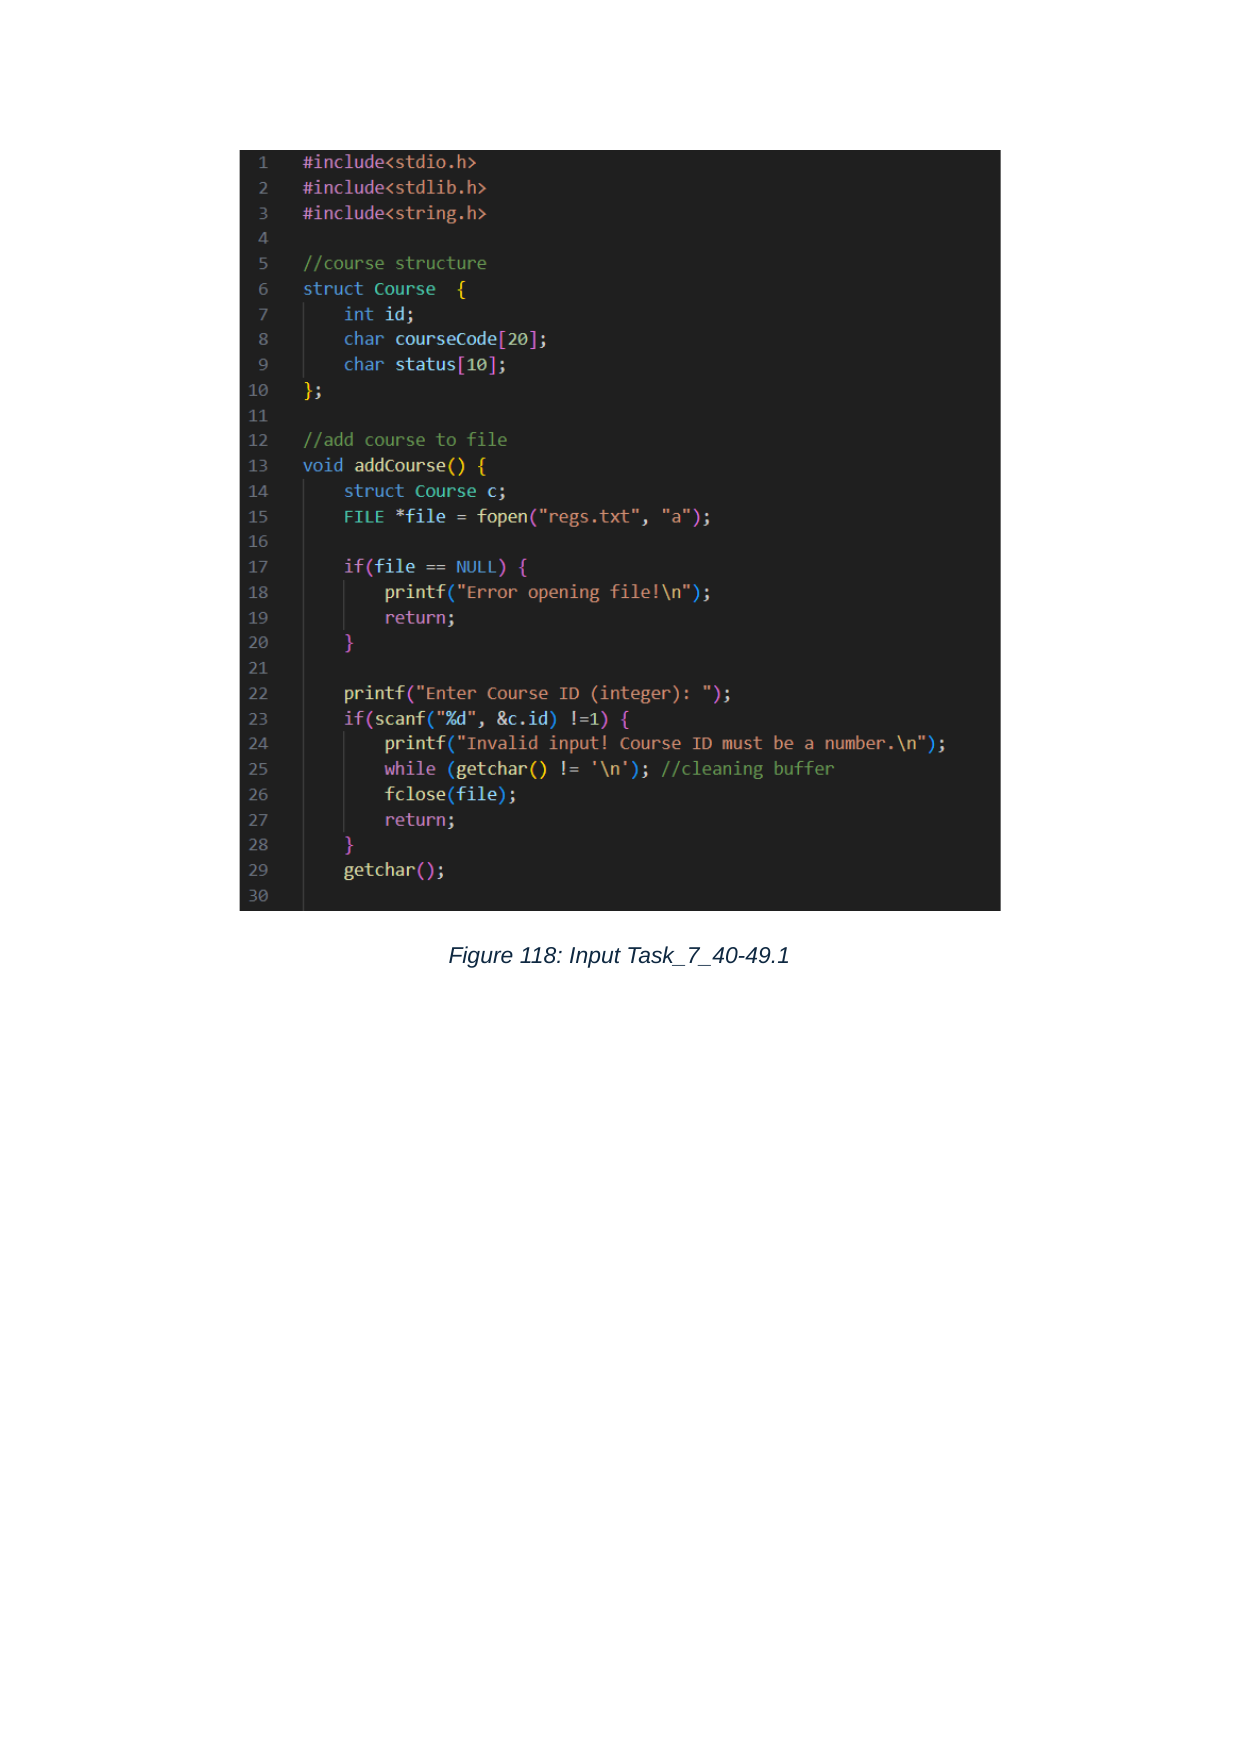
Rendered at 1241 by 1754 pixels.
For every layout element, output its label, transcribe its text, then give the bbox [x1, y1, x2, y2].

text Figure 118: Input Task_7_40-49.1 [150, 942, 1090, 969]
picture [239, 150, 1001, 911]
